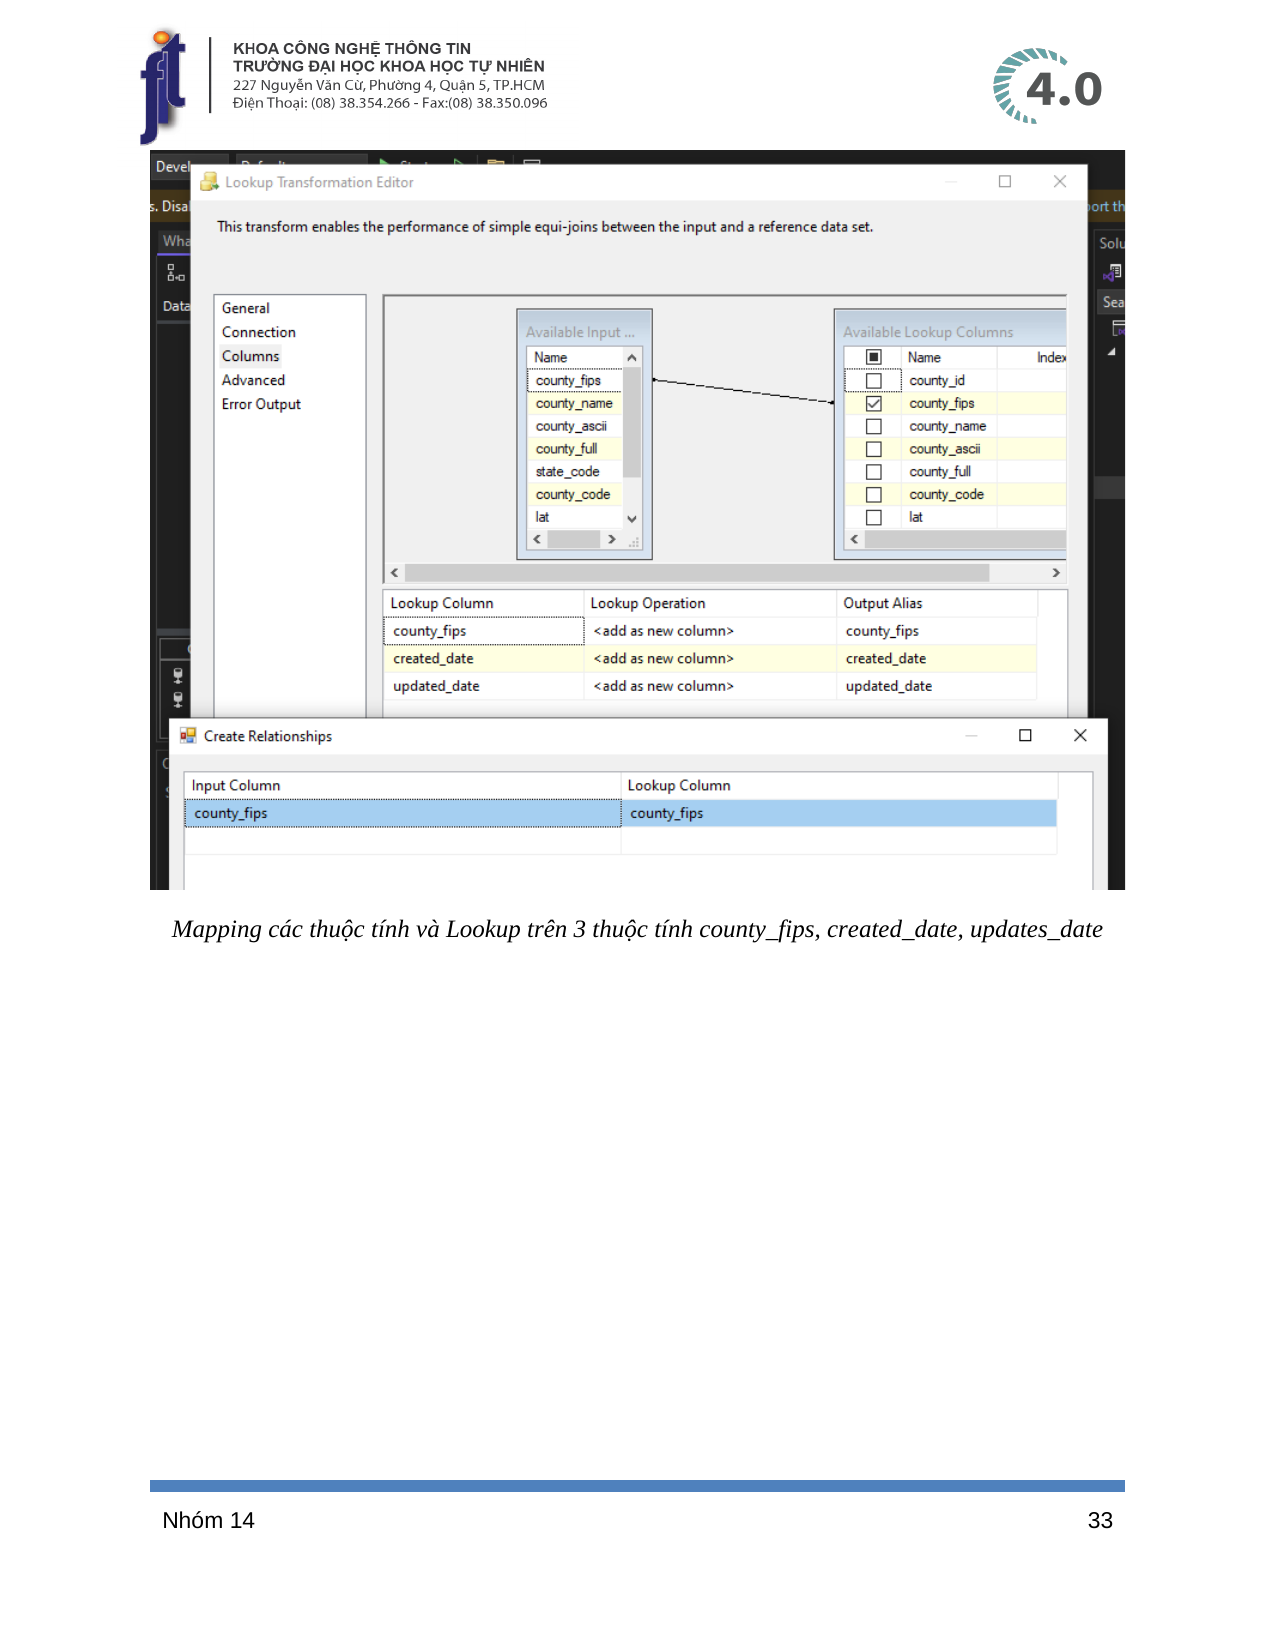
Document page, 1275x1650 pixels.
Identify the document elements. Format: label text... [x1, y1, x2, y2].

text Mapping các thuộc tính và Lookup trên 3 thuộc tính county_fips, created_date, updates_date [150, 914, 1125, 943]
picture [117, 21, 1125, 890]
picture [985, 41, 1108, 127]
